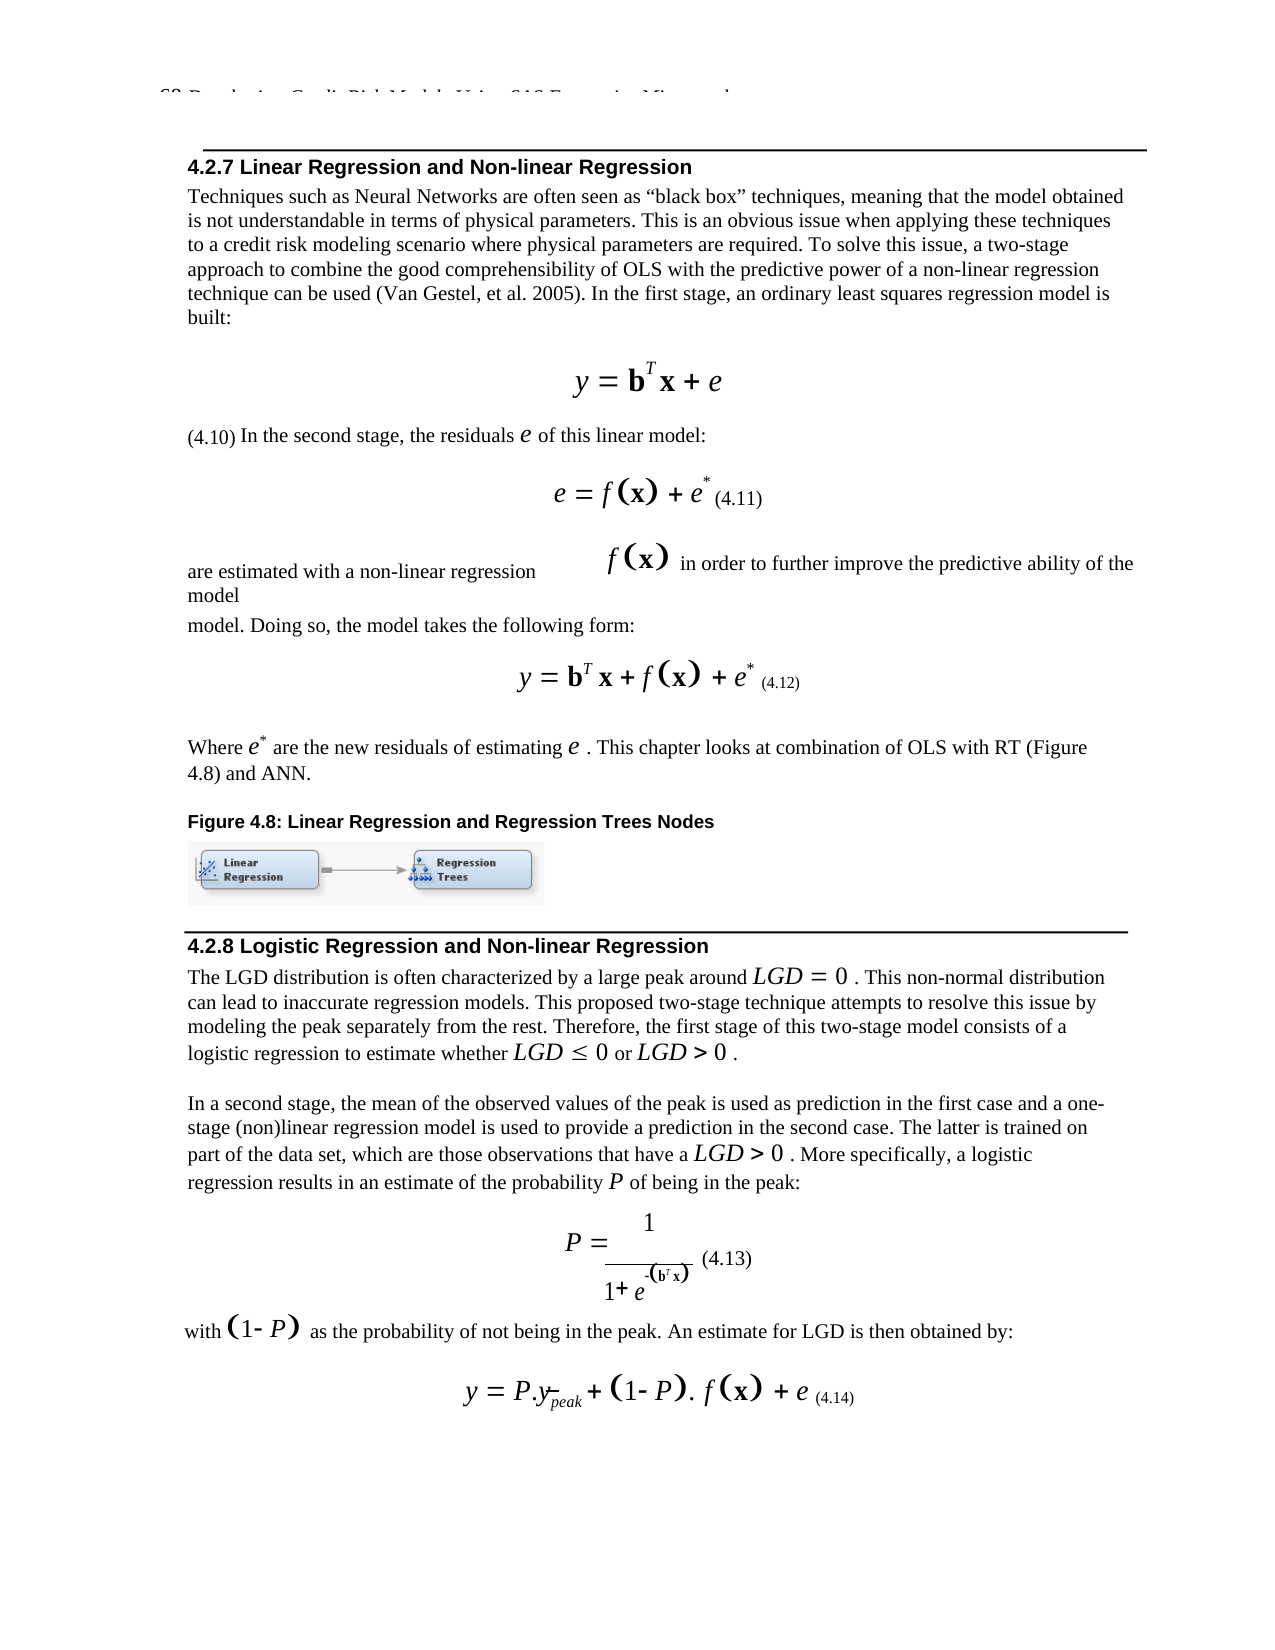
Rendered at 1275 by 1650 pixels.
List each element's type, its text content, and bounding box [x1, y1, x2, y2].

text with 1 P as the probability of not being in the peak. An estimate for LGD is then obtained by: [110, 1313, 1088, 1347]
text P  1 [62, 1220, 655, 1259]
text (4.13) [702, 1246, 1223, 1270]
picture [188, 841, 545, 906]
list Linear Regression and Non-linear Regression [187, 155, 1223, 179]
text y  bT x  e (4.10) In the second stage, the residuals e of this linear model: [187, 357, 746, 449]
text f x in order to further improve the predictive ability of the [607, 541, 1223, 579]
text y  bT x  f x  e* (4.12) [184, 659, 1135, 695]
text Techniques such as Neural Networks are often seen as “black box” techniques, meaning that the model obtained is not understandable in terms of physical parameters. This is an obvious issue when applying these techniques to a credit risk modeling scenario where physical parameters are required. To solve this issue, a two-stage approach to combine the good comprehensibility of OLS with the predictive power of a non-linear regression technique can be used (Van Gestel, et al. 2005). In the first stage, an ordinary least squares regression model is built: [187, 184, 1126, 329]
list Logistic Regression and Non-linear Regression [187, 924, 1223, 957]
text y  P.ypeak  1 P. f x  e (4.14) [184, 1373, 1135, 1411]
text e  f x  e* (4.11) [184, 472, 1132, 513]
text model. Doing so, the model takes the following form: [187, 613, 1223, 637]
text Where e* are the new residuals of estimating e . This chapter looks at combination of OLS with RT (Figure 4.8) and ANN. [187, 730, 1094, 784]
text are estimated with a non-linear regression model [187, 559, 593, 607]
text Figure 4.8: Linear Regression and Regression Trees Nodes [187, 811, 1223, 832]
text In a second stage, the mean of the observed values of the peak is used as prediction in the first case and a one- stage (non)linear regression model is used to provide a prediction in the second case. The latter is trained on part of the data set, which are those observations that have a LGD  0 . More specifically, a logistic regression results in an estimate of the probability P of being in the peak: [187, 1092, 1123, 1194]
text 1 ebT x [62, 1259, 689, 1287]
text The LGD distribution is often characterized by a large peak around LGD  0 . This non-normal distribution can lead to inaccurate regression models. This proposed two-stage technique attempts to resolve this issue by modeling the peak separately from the rest. Therefore, the first stage of this two-stage model consists of a logistic regression to estimate whether LGD  0 or LGD  0 . [187, 962, 1120, 1066]
